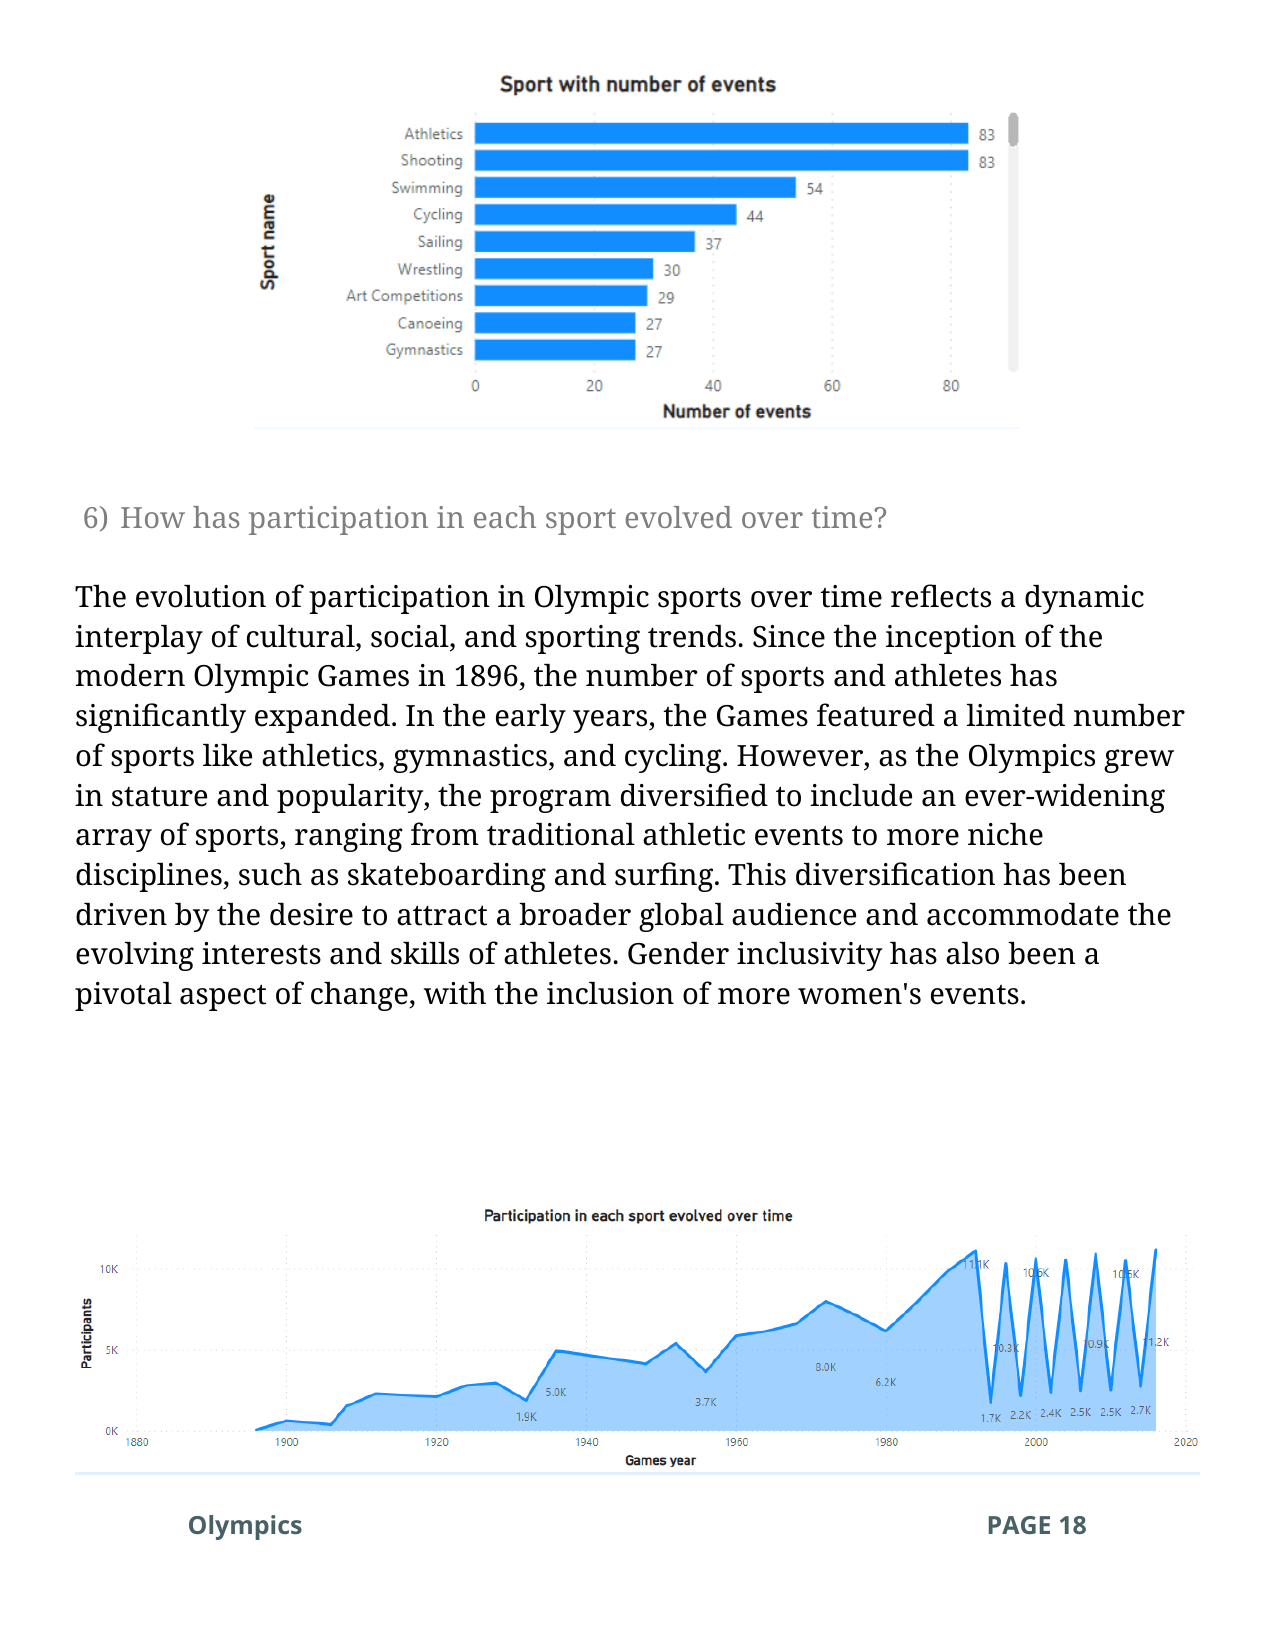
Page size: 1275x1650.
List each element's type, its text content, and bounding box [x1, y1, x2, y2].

text The evolution of participation in Olympic sports over time reflects a dynamic interplay of cultural, social, and sporting trends. Since the inception of the modern Olympic Games in 1896, the number of sports and athletes has significantly expanded. In the early years, the Games featured a limited number of sports like athletics, gymnastics, and cycling. However, as the Olympics grew in stature and popularity, the program diversified to include an ever-widening array of sports, ranging from traditional athletic events to more niche disciplines, such as skateboarding and surfing. This diversification has been driven by the desire to attract a broader global audience and accommodate the evolving interests and skills of athletes. Gender inclusivity has also been a pivotal aspect of change, with the inclusion of more women's events. [75, 576, 1200, 1013]
picture [254, 75, 1021, 429]
list How has participation in each sport evolved over time? [82, 497, 1200, 537]
picture [75, 1206, 1200, 1475]
